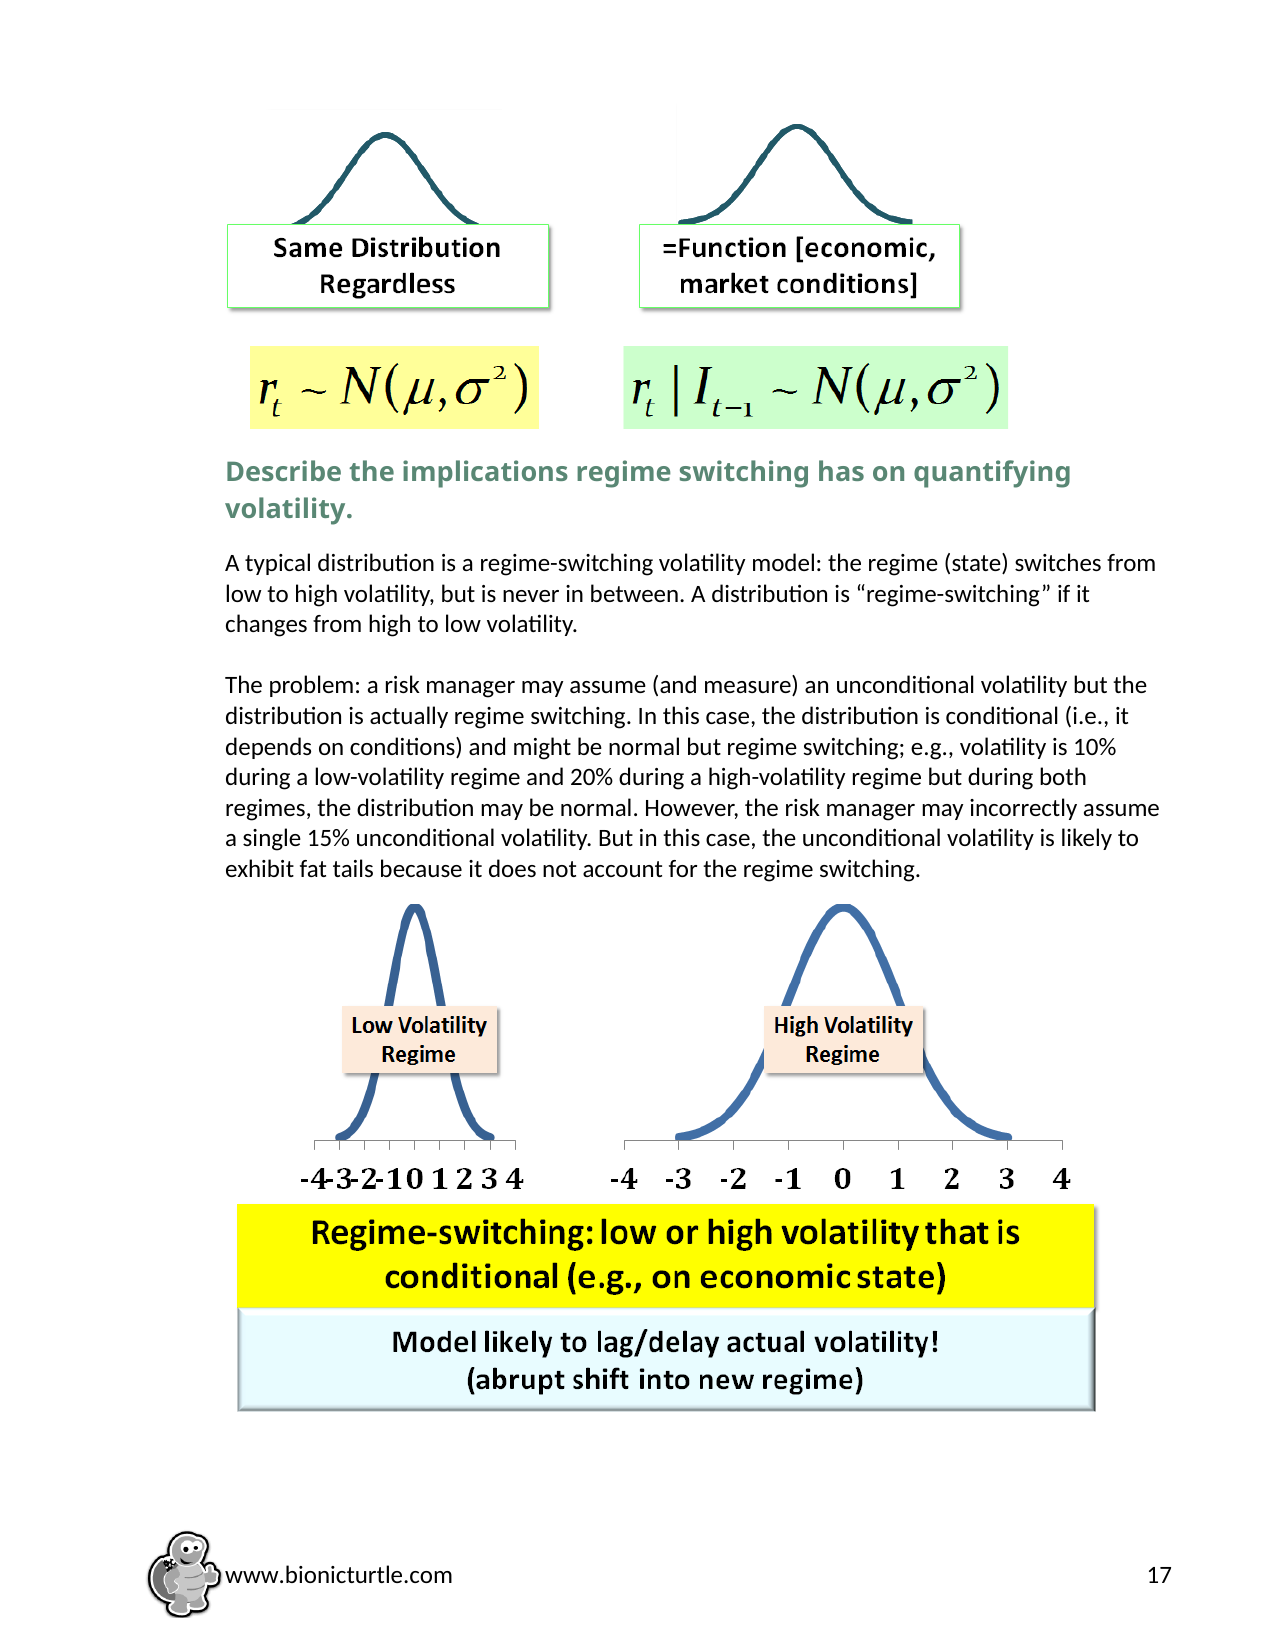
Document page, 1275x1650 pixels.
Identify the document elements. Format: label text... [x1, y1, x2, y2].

picture [225, 103, 1009, 429]
text The problem: a risk manager may assume (and measure) an unconditional volatility but the distribution is actually regime switching. In this case, the distribution is conditional (i.e., it depends on conditions) and might be normal but ; e.g., volatility is 10% during a low-volatility regime and 20% during a high-volatility regime but during both regimes, the distribution may be normal. However, the risk manager may incorrectly assume a single 15% unconditional volatility. But in this case, the unconditional volatility is likely to exhibit fat tails because it does not account for the regime switching. [225, 669, 1172, 883]
subtitle Describe the implications regime switching has on quantifying volatility. [225, 453, 1172, 527]
text A typical distribution is a regime-switching volatility model: the regime (state) switches from low to high volatility, but is never in between. A distribution is “regime-switching” if it changes from high to low volatility. [225, 547, 1172, 639]
picture [225, 904, 1101, 1412]
